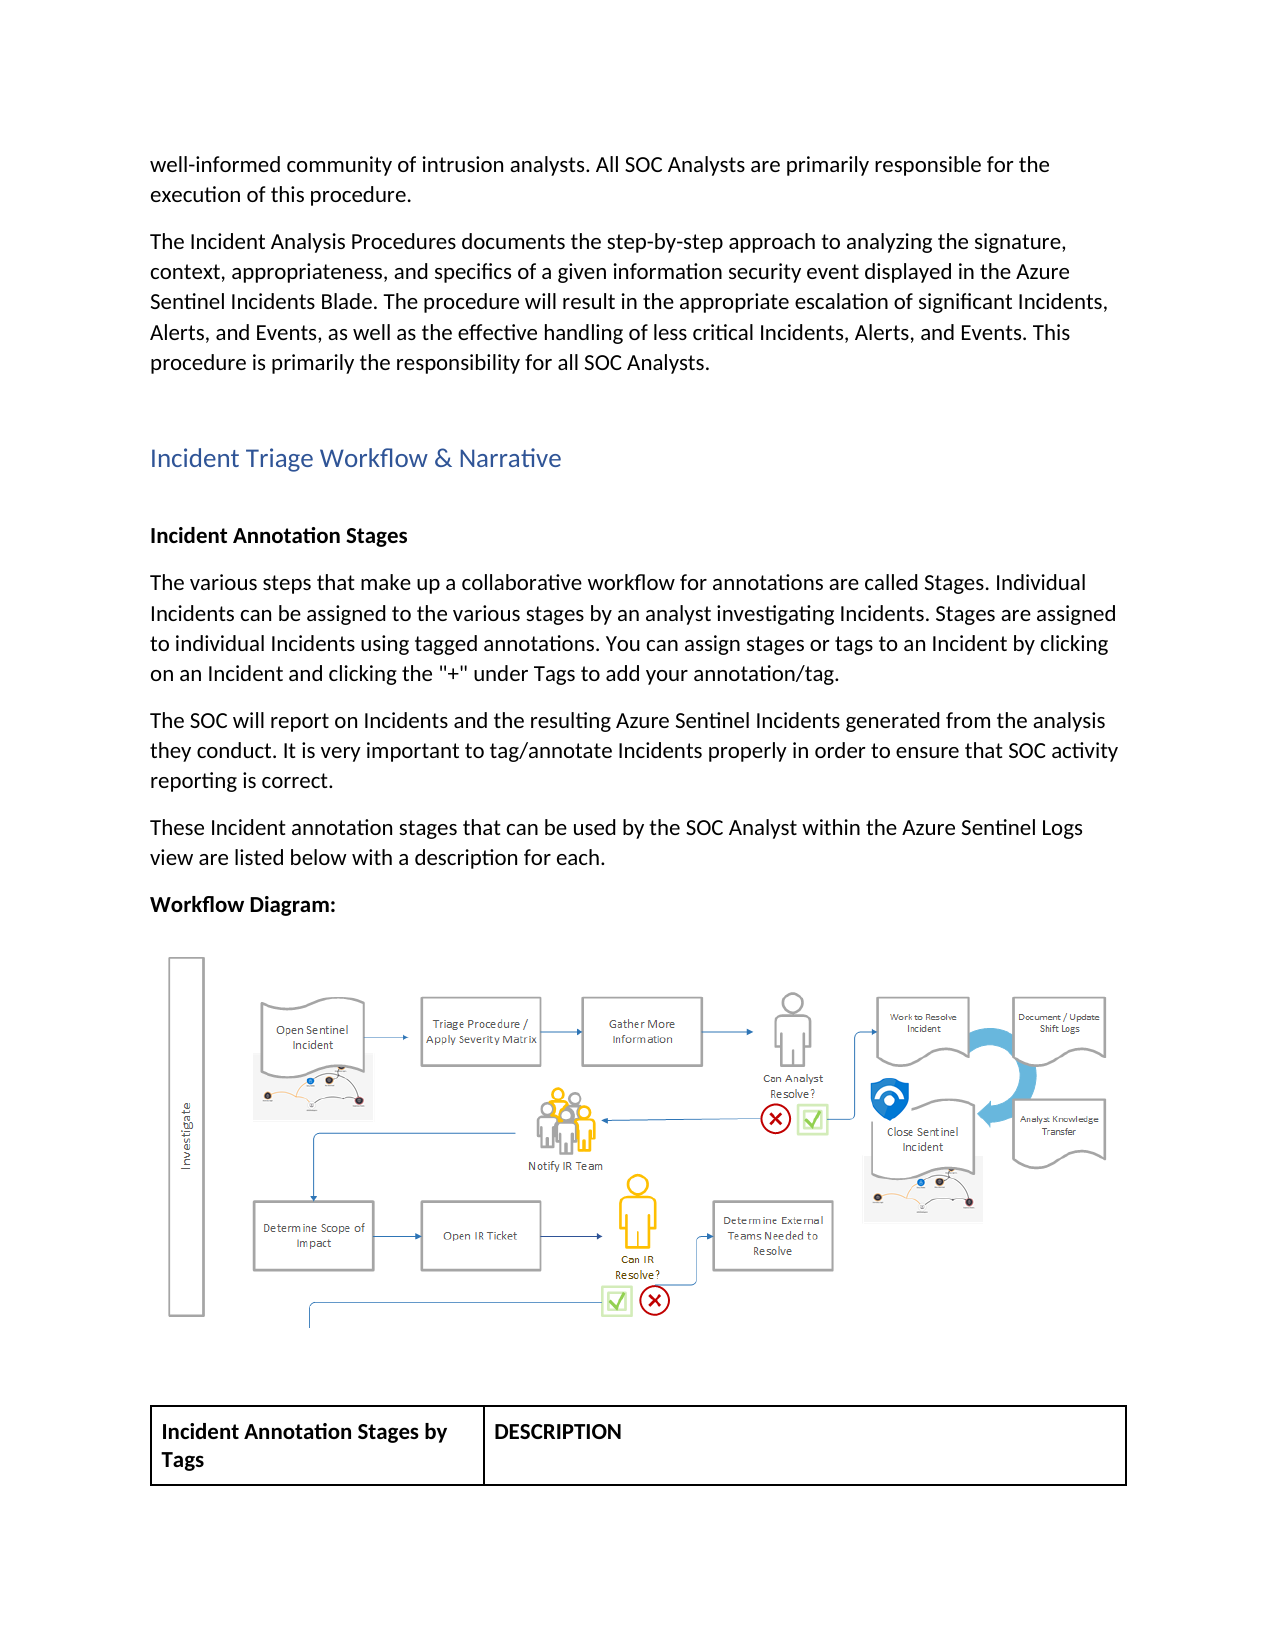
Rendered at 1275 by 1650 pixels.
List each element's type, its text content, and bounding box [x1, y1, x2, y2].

text These Incident annotation stages that can be used by the SOC Analyst within the Azure Sentinel Logs view are listed below with a description for each. [150, 813, 1125, 871]
text The various steps that make up a collaborative workflow for annotations are called Stages. Individual Incidents can be assigned to the various stages by an analyst investigating Incidents. Stages are assigned to individual Incidents using tagged annotations. You can assign stages or tags to an Incident by clicking on an Incident and clicking the "+" under Tags to add your annotation/tag. [150, 568, 1125, 687]
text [150, 150, 1125, 208]
subtitle Incident Triage Workflow & Narrative [150, 442, 1125, 475]
text The SOC will report on Incidents and the resulting Azure Sentinel Incidents generated from the analysis they conduct. It is very important to tag/annotate Incidents properly in order to ensure that SOC activity reporting is correct. [150, 706, 1125, 794]
picture [150, 937, 1125, 1340]
text The Incident Analysis Procedures documents the step-by-step approach to analyzing the signature, context, appropriateness, and specifics of a given information security event displayed in the Azure Sentinel Incidents Blade. The procedure will result in the appropriate escalation of significant Incidents, Alerts, and Events, as well as the effective handling of less critical Incidents, Alerts, and Events. This procedure is primarily the responsibility for all SOC Analysts. [150, 227, 1125, 376]
table_header DESCRIPTION [485, 1407, 1125, 1484]
text Incident Annotation Stages [150, 522, 1125, 549]
table_header Incident Annotation Stages by Tags [152, 1407, 483, 1484]
text Workflow Diagram: [150, 890, 1125, 918]
